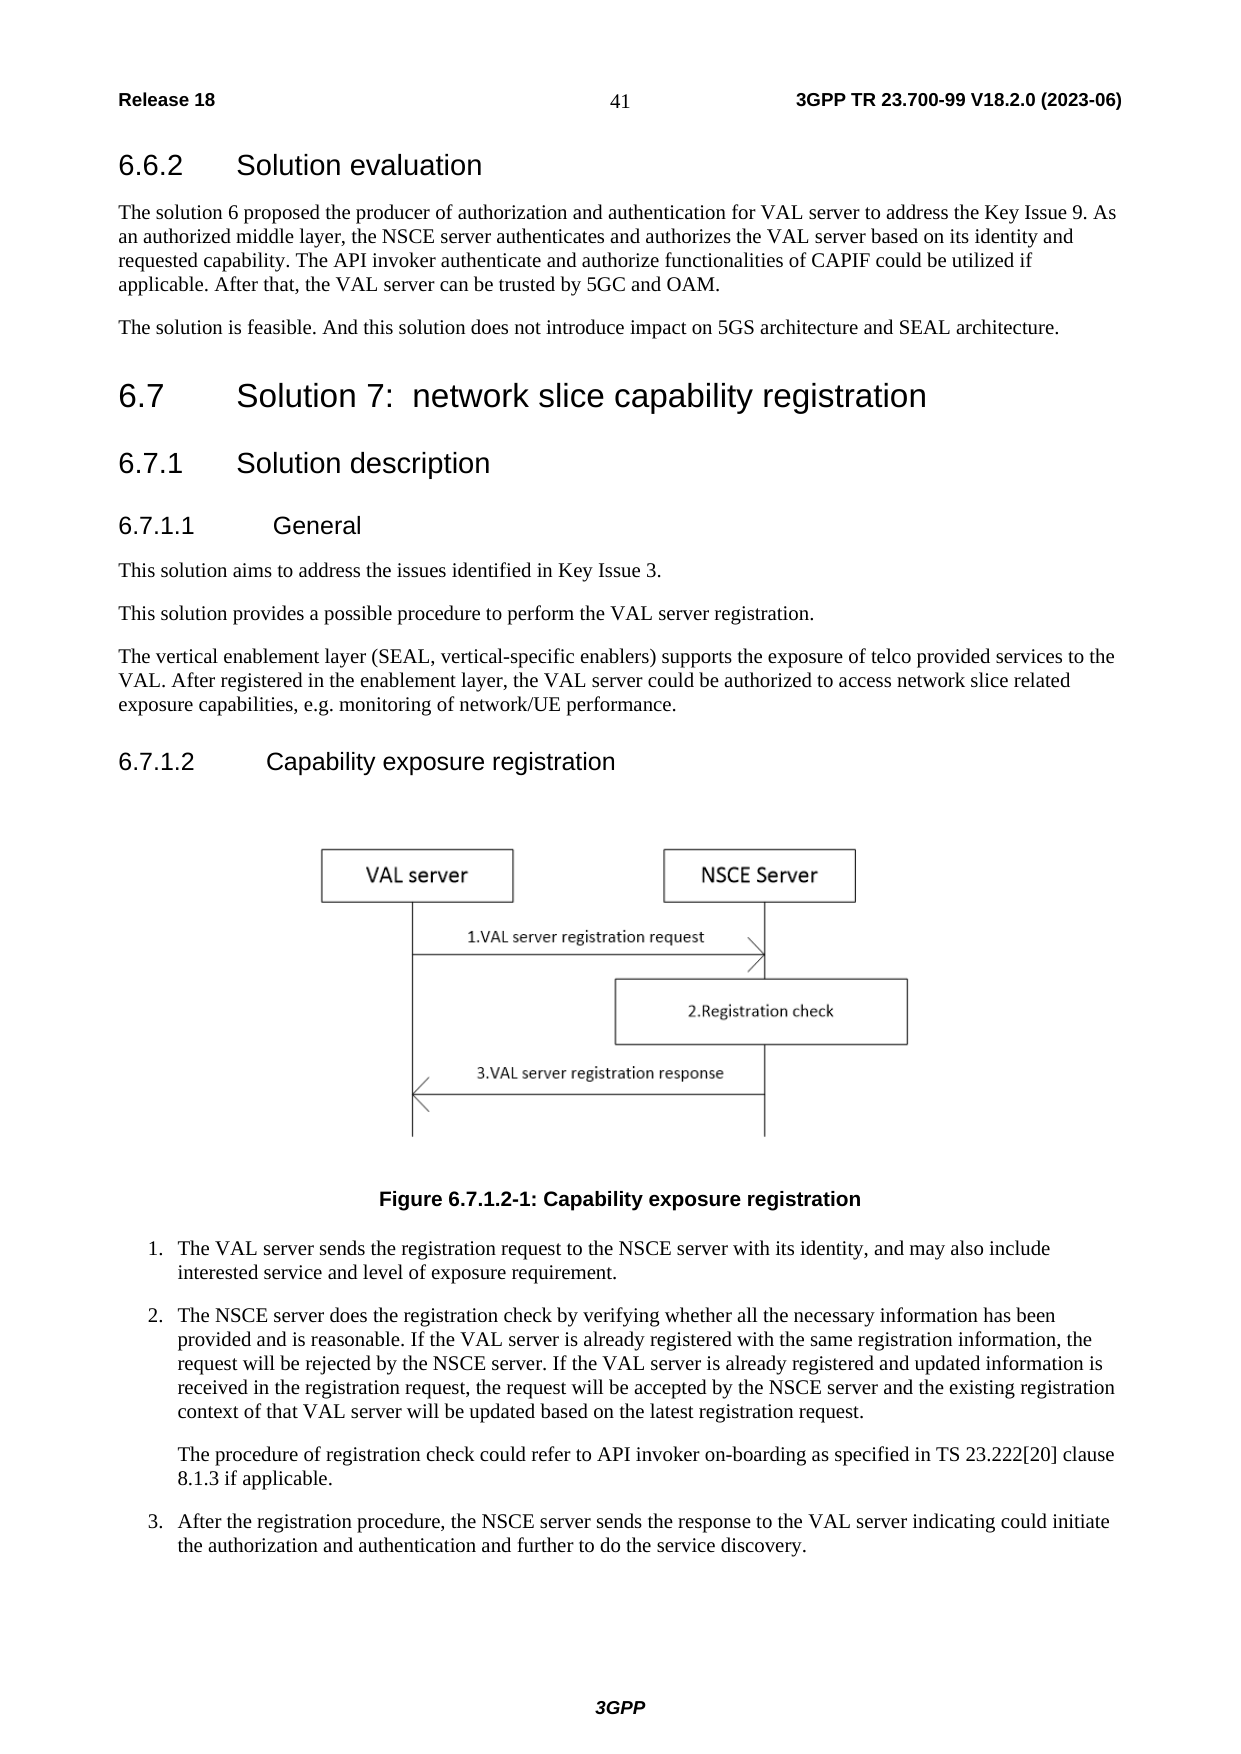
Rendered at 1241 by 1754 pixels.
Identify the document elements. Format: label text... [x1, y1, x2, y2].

picture [186, 801, 1054, 1169]
text The solution is feasible. And this solution does not introduce impact on 5GS architecture and SEAL architecture. [118, 315, 1122, 339]
subtitle 6.6.2 Solution evaluation [118, 147, 1122, 181]
text Figure 6.7.1.2-1: Capability exposure registration [118, 1187, 1122, 1211]
subtitle 6.7.1.2 Capability exposure registration [118, 747, 1122, 776]
text The solution 6 proposed the producer of authorization and authentication for VAL server to address the Key Issue 9. As an authorized middle layer, the NSCE server authenticates and authorizes the VAL server based on its identity and requested capability. The API invoker authenticate and authorize functionalities of CAPIF could be utilized if applicable. After that, the VAL server can be trusted by 5GC and OAM. [118, 200, 1122, 296]
text 1. The VAL server sends the registration request to the NSCE server with its identity, and may also include interested service and level of exposure requirement. [148, 1236, 1122, 1284]
text The vertical enablement layer (SEAL, vertical-specific enablers) supports the exposure of telco provided services to the VAL. After registered in the enablement layer, the VAL server could be authorized to access network slice related exposure capabilities, e.g. monitoring of network/UE performance. [118, 644, 1122, 716]
text The procedure of registration check could refer to API invoker on-boarding as specified in TS 23.222[20] clause 8.1.3 if applicable. [177, 1442, 1122, 1490]
text 2. The NSCE server does the registration check by verifying whether all the necessary information has been provided and is reasonable. If the VAL server is already registered with the same registration information, the request will be rejected by the NSCE server. If the VAL server is already registered and updated information is received in the registration request, the request will be accepted by the NSCE server and the existing registration context of that VAL server will be updated based on the latest registration request. [148, 1303, 1122, 1423]
subtitle 6.7.1.1 General [118, 511, 1122, 539]
text This solution provides a possible procedure to perform the VAL server registration. [118, 601, 1122, 625]
subtitle 6.7 Solution 7: network slice capability registration [118, 376, 1122, 415]
text 3. After the registration procedure, the NSCE server sends the response to the VAL server indicating could initiate the authorization and authentication and further to do the service discovery. [148, 1509, 1122, 1557]
subtitle 6.7.1 Solution description [118, 446, 1122, 479]
text This solution aims to address the issues identified in Key Issue 3. [118, 558, 1122, 582]
